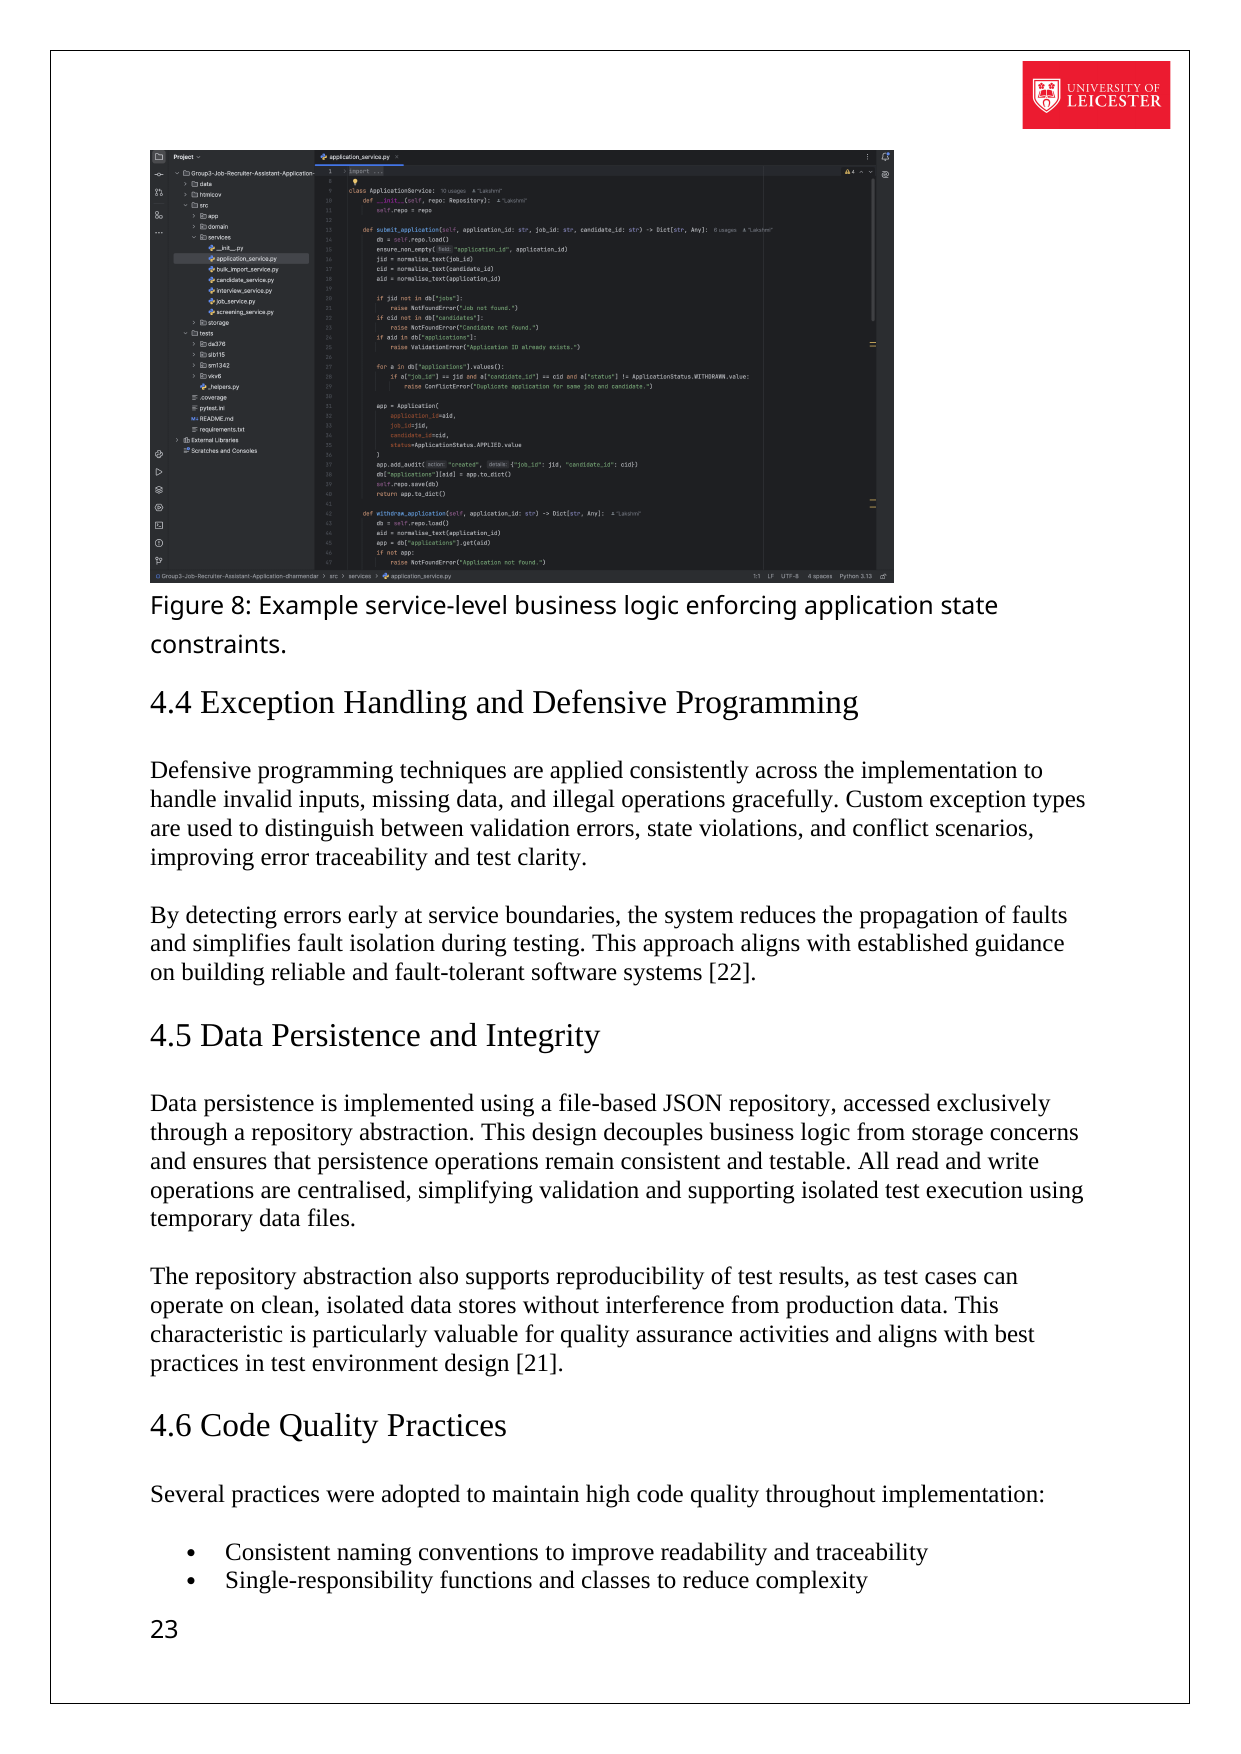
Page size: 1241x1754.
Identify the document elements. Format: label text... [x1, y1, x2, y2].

text Several practices were adopted to maintain high code quality throughout implementation: [150, 1479, 1090, 1507]
list Consistent naming conventions to improve readability and traceability [187, 1537, 1090, 1565]
text Data persistence is implemented using a file-based JSON repository, accessed exclusively through a repository abstraction. This design decouples business logic from storage concerns and ensures that persistence operations remain consistent and testable. All read and write operations are centralised, simplifying validation and supporting isolated test execution using temporary data files. [150, 1088, 1090, 1232]
subtitle 4.4 Exception Handling and Defensive Programming [150, 682, 1090, 721]
picture [1022, 61, 1171, 129]
text Defensive programming techniques are applied consistently across the implementation to handle invalid inputs, missing data, and illegal operations gracefully. Custom exception types are used to distinguish between validation errors, state violations, and conflict scenarios, improving error traceability and test clarity. [150, 756, 1090, 871]
text By detecting errors early at service boundaries, the system reduces the propagation of faults and simplifies fault isolation during testing. This approach aligns with established guidance on building reliable and fault-tolerant software systems [22]. [150, 900, 1090, 986]
subtitle 4.5 Data Persistence and Integrity [150, 1015, 1090, 1053]
subtitle 4.6 Code Quality Practices [150, 1406, 1090, 1444]
text The repository abstraction also supports reproducibility of test results, as test cases can operate on clean, isolated data stores without interference from production data. This characteristic is particularly valuable for quality assurance activities and aligns with best practices in test environment design [21]. [150, 1261, 1090, 1376]
picture [150, 150, 894, 583]
